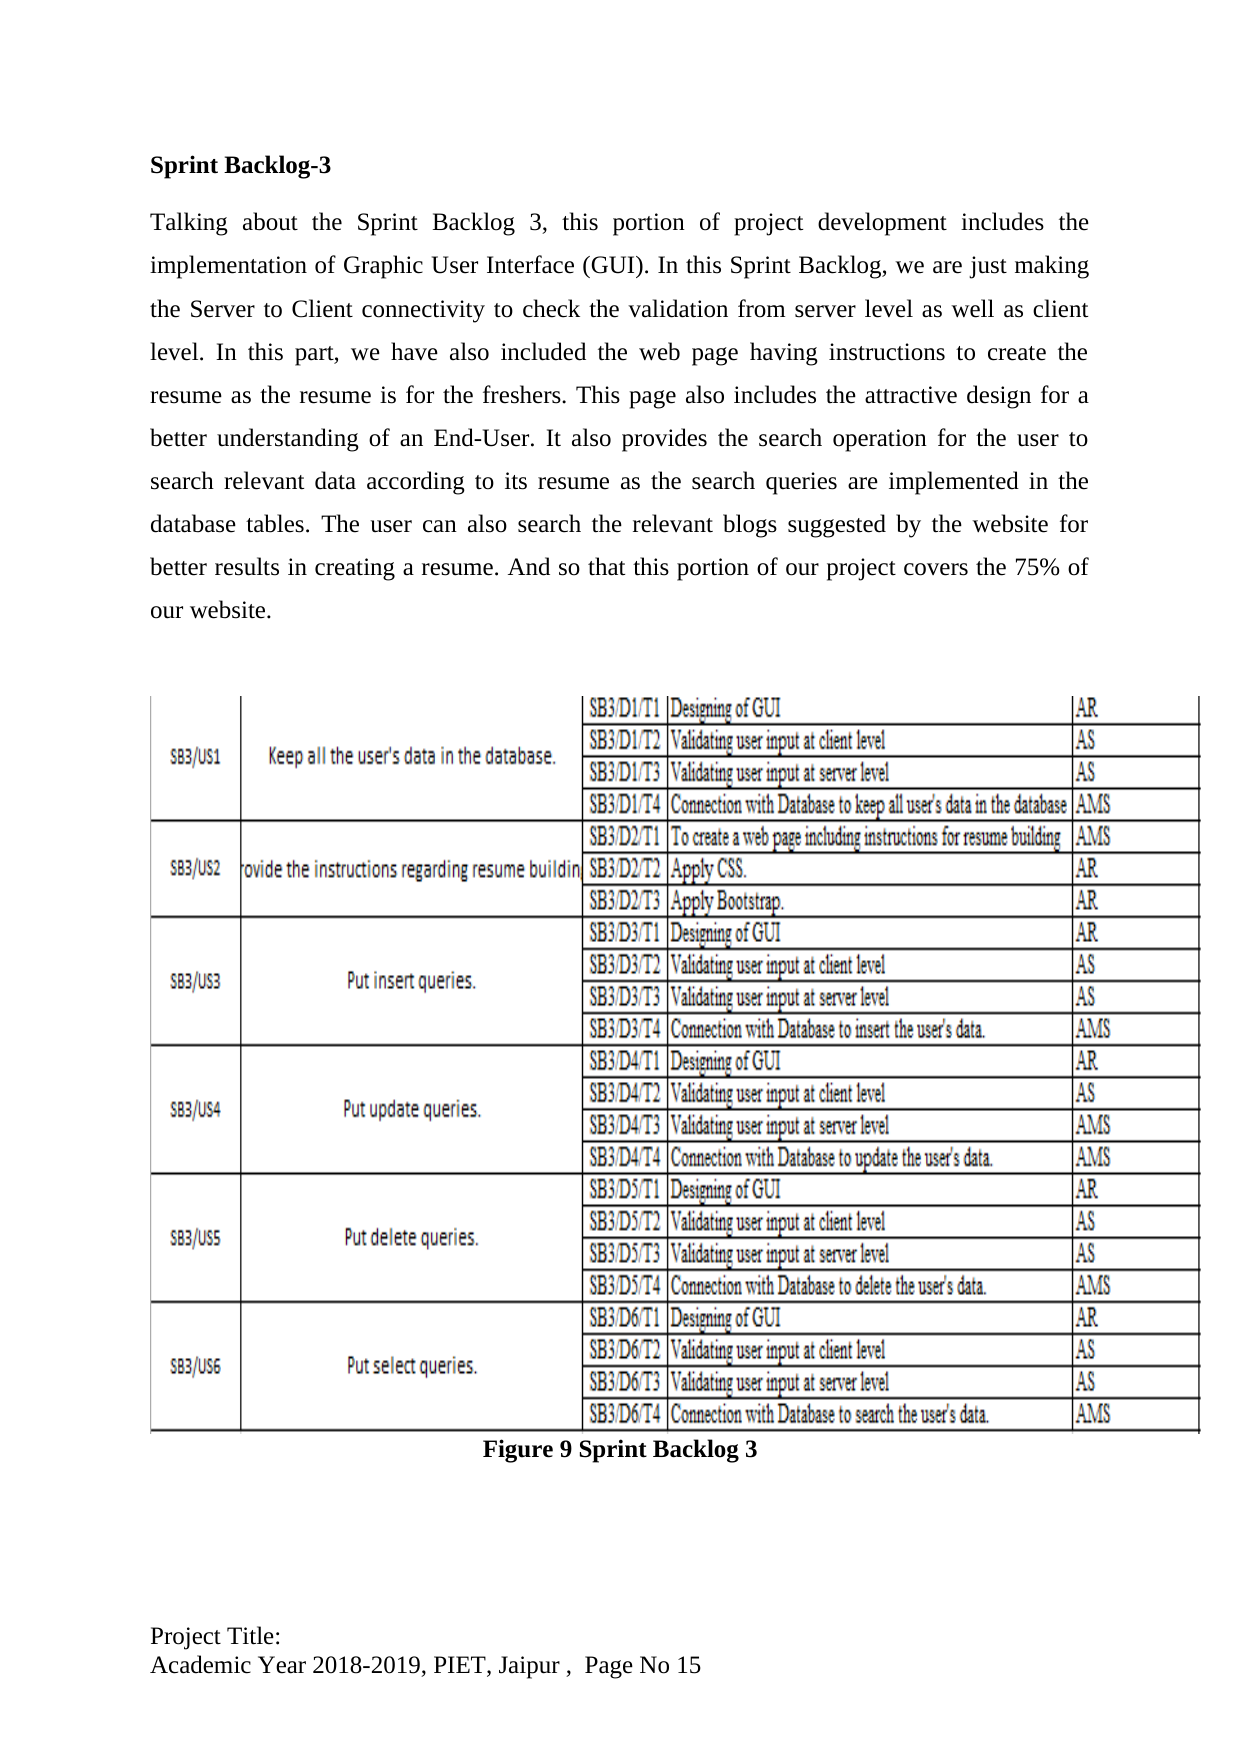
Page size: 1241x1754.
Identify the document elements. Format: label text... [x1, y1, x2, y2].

subtitle Sprint Backlog-3 [150, 150, 1090, 179]
text Talking about the Sprint Backlog 3, this portion of project development includes the implementation of Graphic User Interface (GUI). In this Sprint Backlog, we are just making the Server to Client connectivity to check the validation from server level as well as client level. In this part, we have also included the web page having instructions to create the resume as the resume is for the freshers. This page also includes the attractive design for a better understanding of an End-User. It also provides the search operation for the user to search relevant data according to its resume as the search queries are implemented in the database tables. The user can also search the relevant blogs suggested by the website for better results in creating a resume. And so that this portion of our project covers the 75% of our website. [150, 207, 1090, 624]
picture [150, 696, 1201, 1434]
subtitle Figure 9 Sprint Backlog 3 [150, 1434, 1090, 1462]
